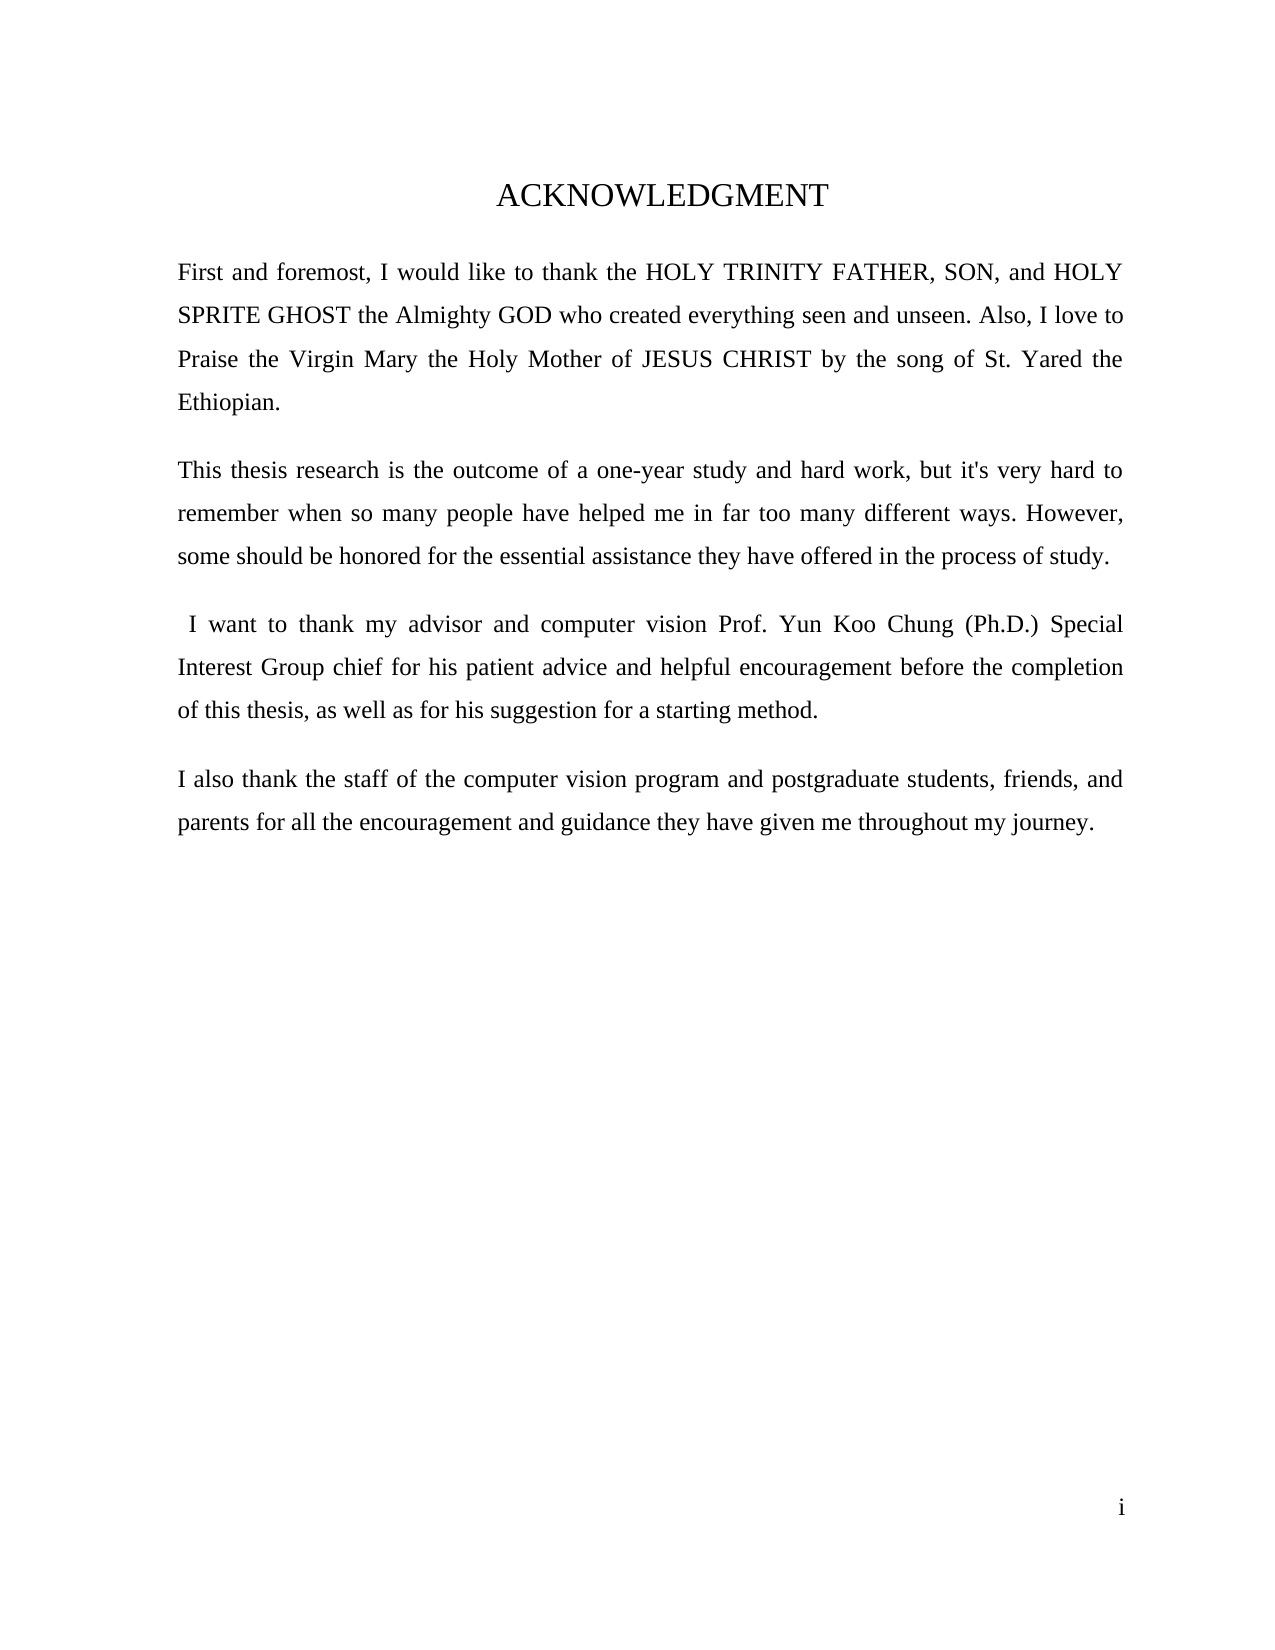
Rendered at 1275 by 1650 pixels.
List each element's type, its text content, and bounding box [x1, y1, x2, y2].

subtitle ACKNOWLEDGMENT [177, 175, 1147, 213]
text I want to thank my advisor and computer vision Prof. Yun Koo Chung (Ph.D.) Special Interest Group chief for his patient advice and helpful encouragement before the completion of this thesis, as well as for his suggestion for a starting method. [177, 609, 1125, 724]
text This thesis research is the outcome of a one-year study and hard work, but it's very hard to remember when so many people have helped me in far too many different ways. However, some should be honored for the essential assistance they have offered in the process of study. [177, 455, 1125, 570]
text I also thank the staff of the computer vision program and postgraduate students, friends, and parents for all the encouragement and guidance they have given me throughout my journey. [177, 764, 1125, 836]
text First and foremost, I would like to thank the HOLY TRINITY FATHER, SON, and HOLY SPRITE GHOST the Almighty GOD who created everything seen and unseen. Also, I love to Praise the Virgin Mary the Holy Mother of JESUS CHRIST by the song of St. Yared the Ethiopian. [177, 257, 1125, 416]
